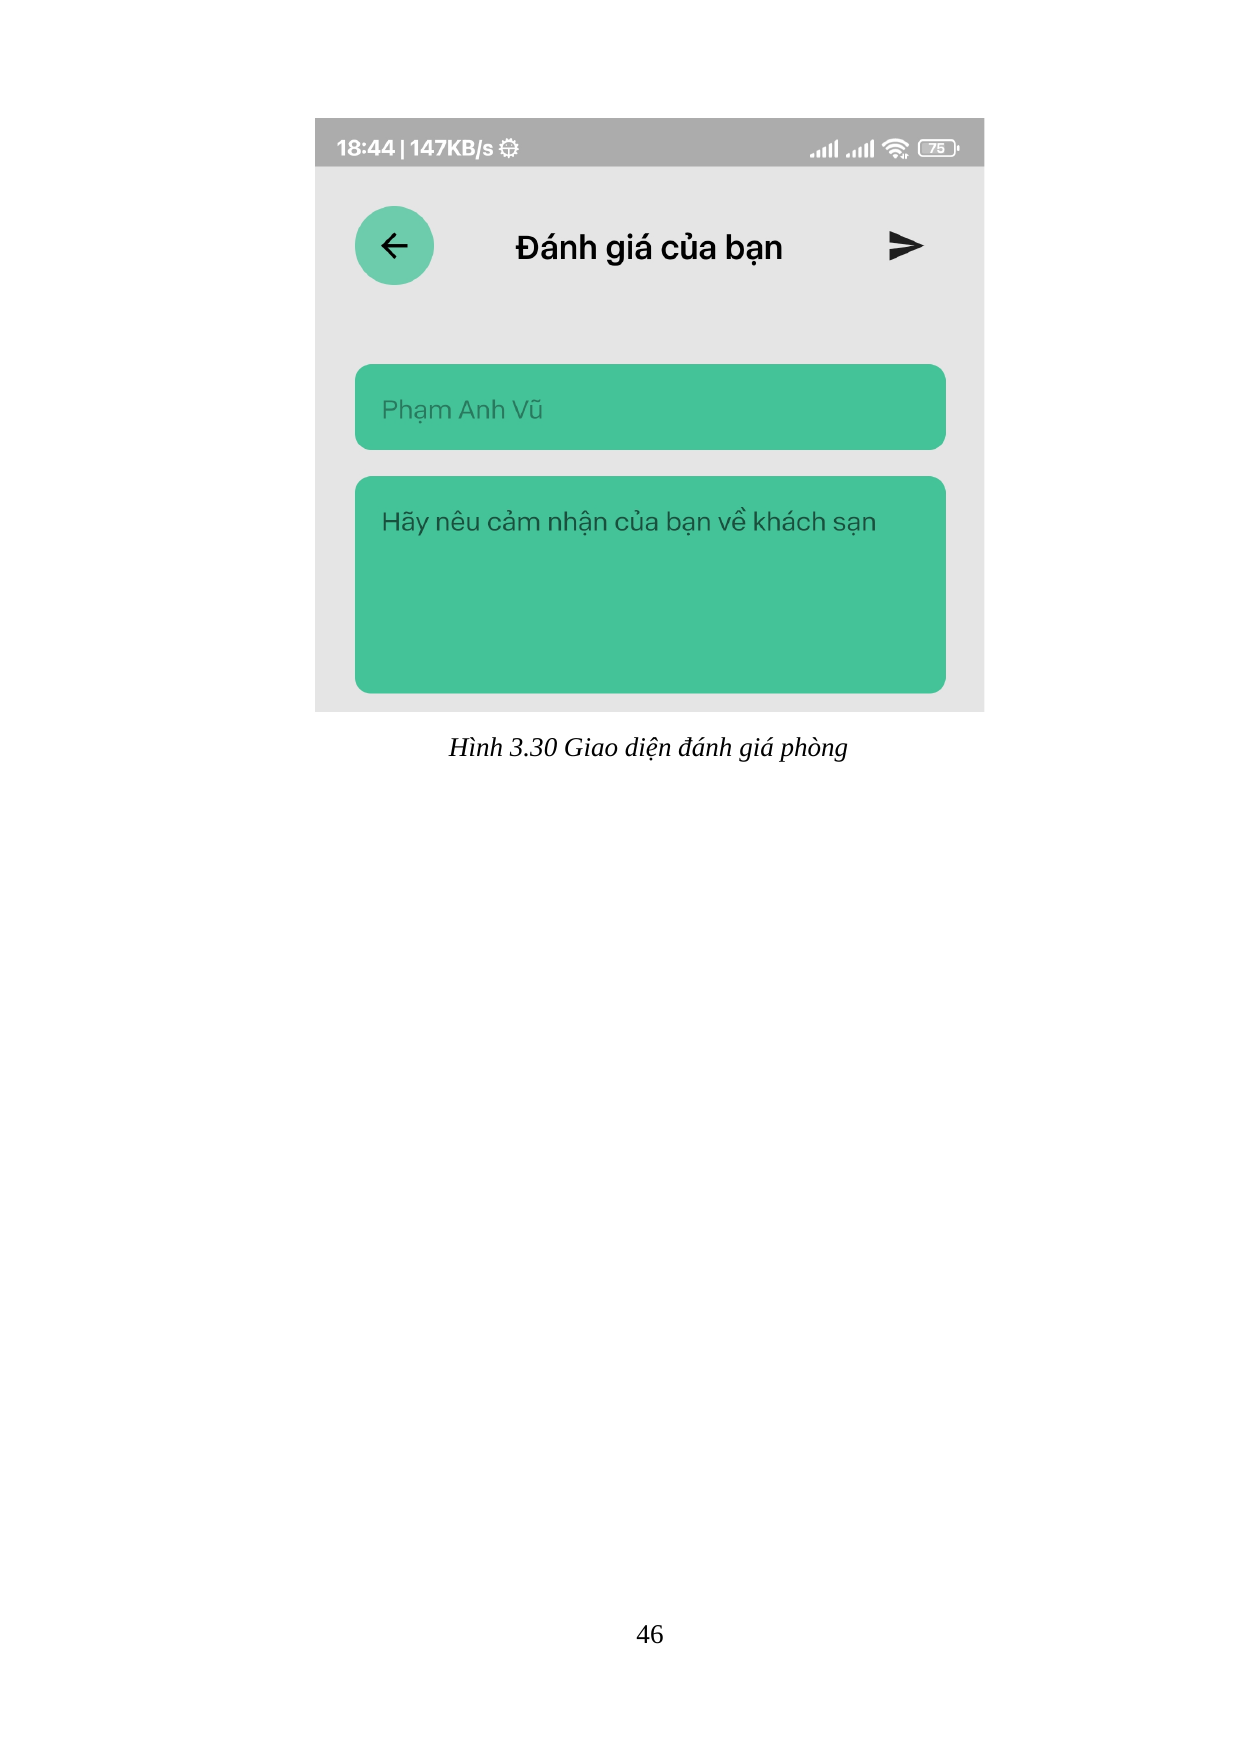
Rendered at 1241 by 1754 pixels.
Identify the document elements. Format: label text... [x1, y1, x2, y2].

picture [315, 118, 985, 712]
